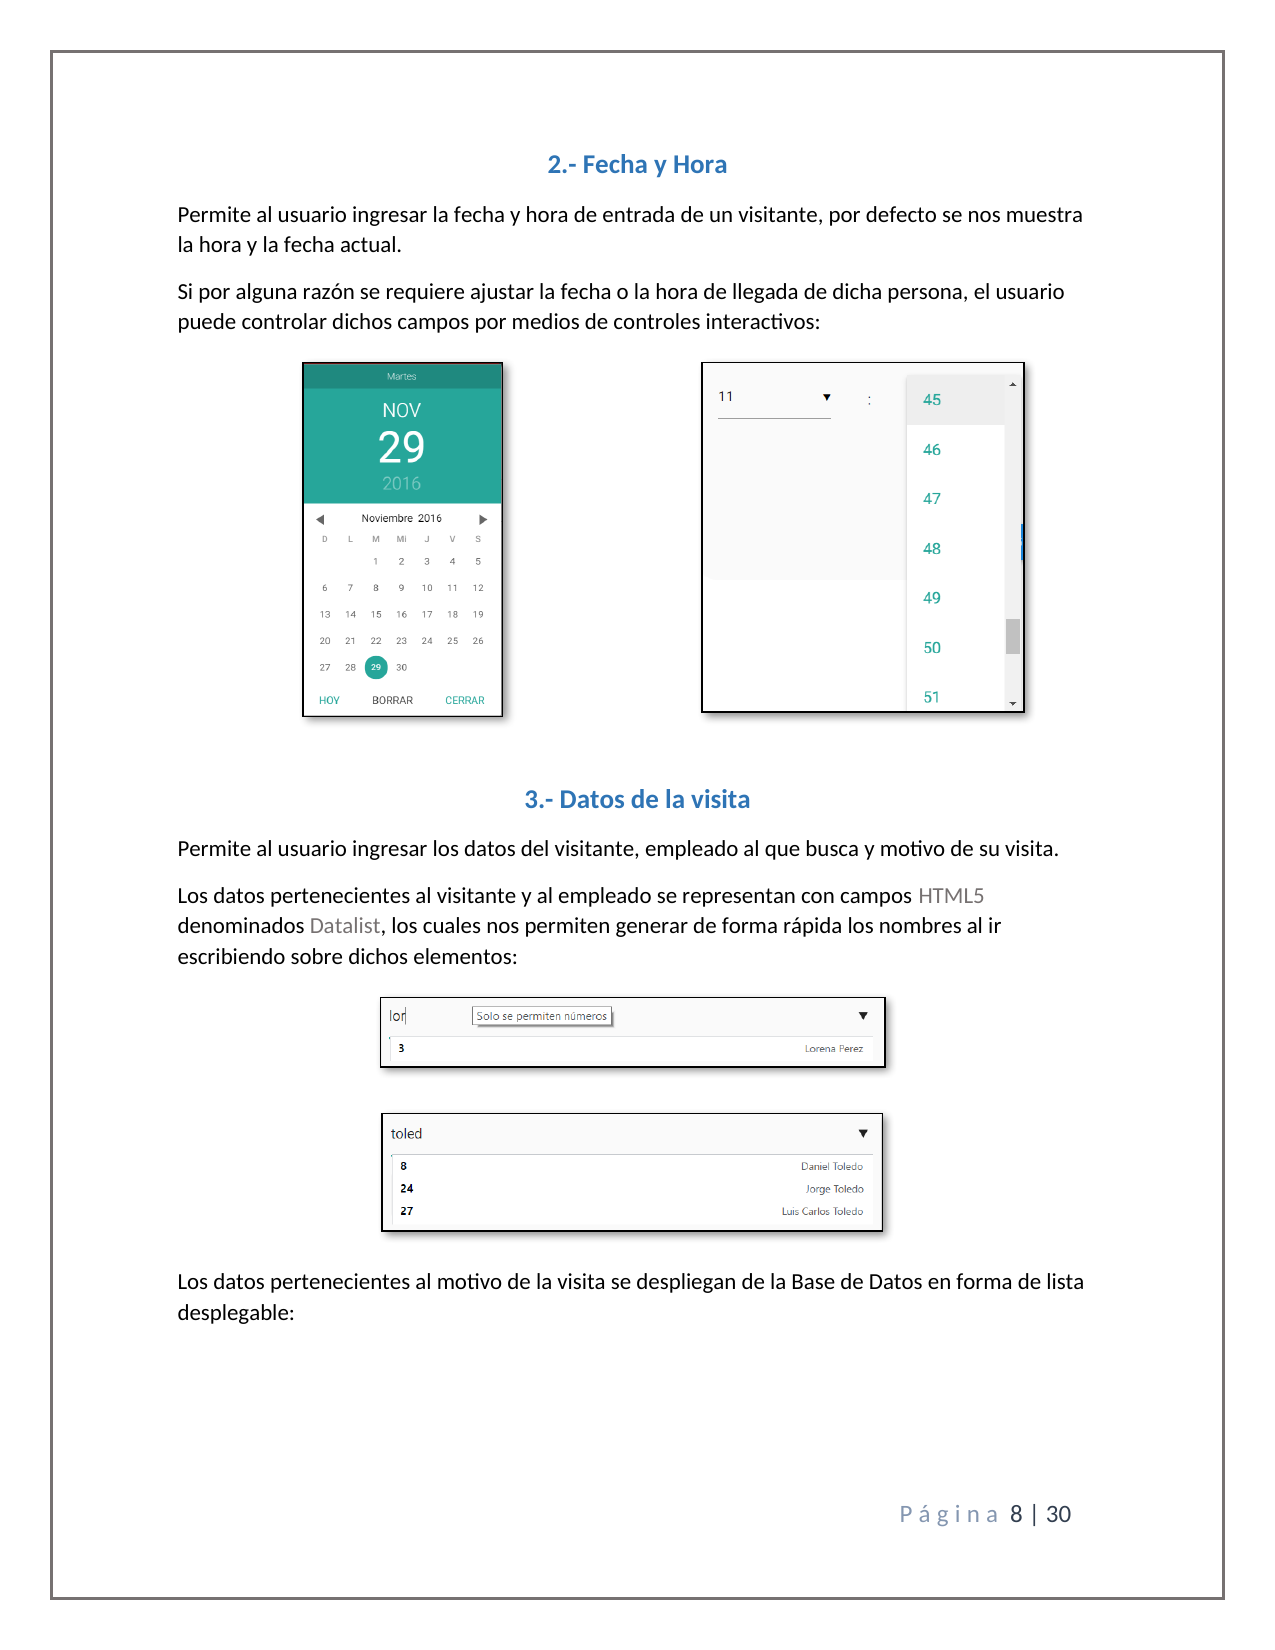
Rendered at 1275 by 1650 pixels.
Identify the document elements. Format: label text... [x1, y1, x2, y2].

table_header [177, 354, 637, 735]
text Los datos pertenecientes al motivo de la visita se despliegan de la Base de Datos en forma de lista desplegable: [177, 1267, 1098, 1326]
text Si por alguna razón se requiere ajustar la fecha o la hora de llegada de dicha persona, el usuario puede controlar dichos campos por medios de controles interactivos: [177, 277, 1098, 335]
picture [381, 998, 884, 1066]
picture [304, 363, 502, 716]
table_header [637, 354, 1097, 735]
text Permite al usuario ingresar la fecha y hora de entrada de un visitante, por defecto se nos muestra la hora y la fecha actual. [177, 200, 1098, 258]
picture [703, 363, 1023, 711]
text Los datos pertenecientes al visitante y al empleado se representan con campos HTML5 denominados Datalist, los cuales nos permiten generar de forma rápida los nombres al ir escribiendo sobre dichos elementos: [177, 881, 1098, 970]
picture [383, 1114, 882, 1230]
text Permite al usuario ingresar los datos del visitante, empleado al que busca y motivo de su visita. [177, 834, 1098, 863]
text 3.- Datos de la visita [177, 782, 1098, 815]
text 2.- Fecha y Hora [177, 148, 1098, 181]
